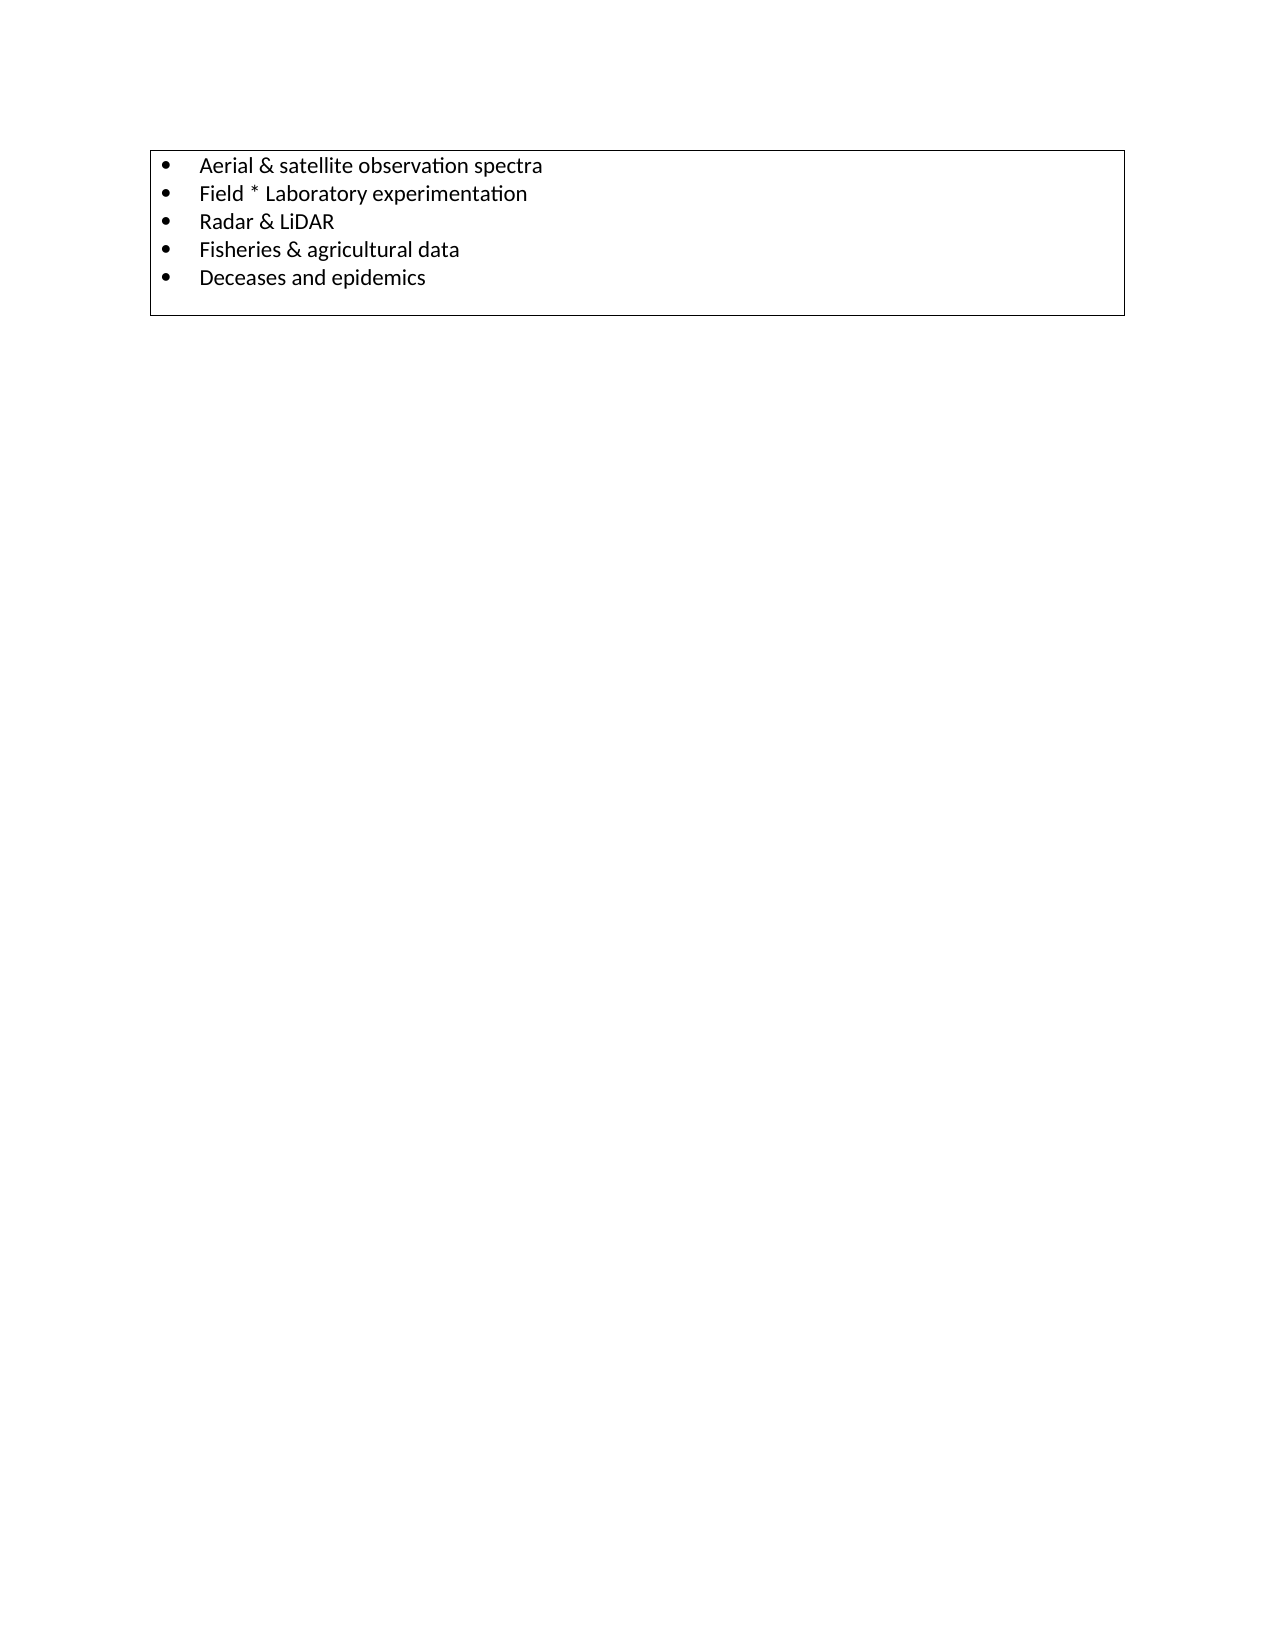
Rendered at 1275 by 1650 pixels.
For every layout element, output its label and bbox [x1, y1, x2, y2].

table_cell [151, 151, 1124, 315]
